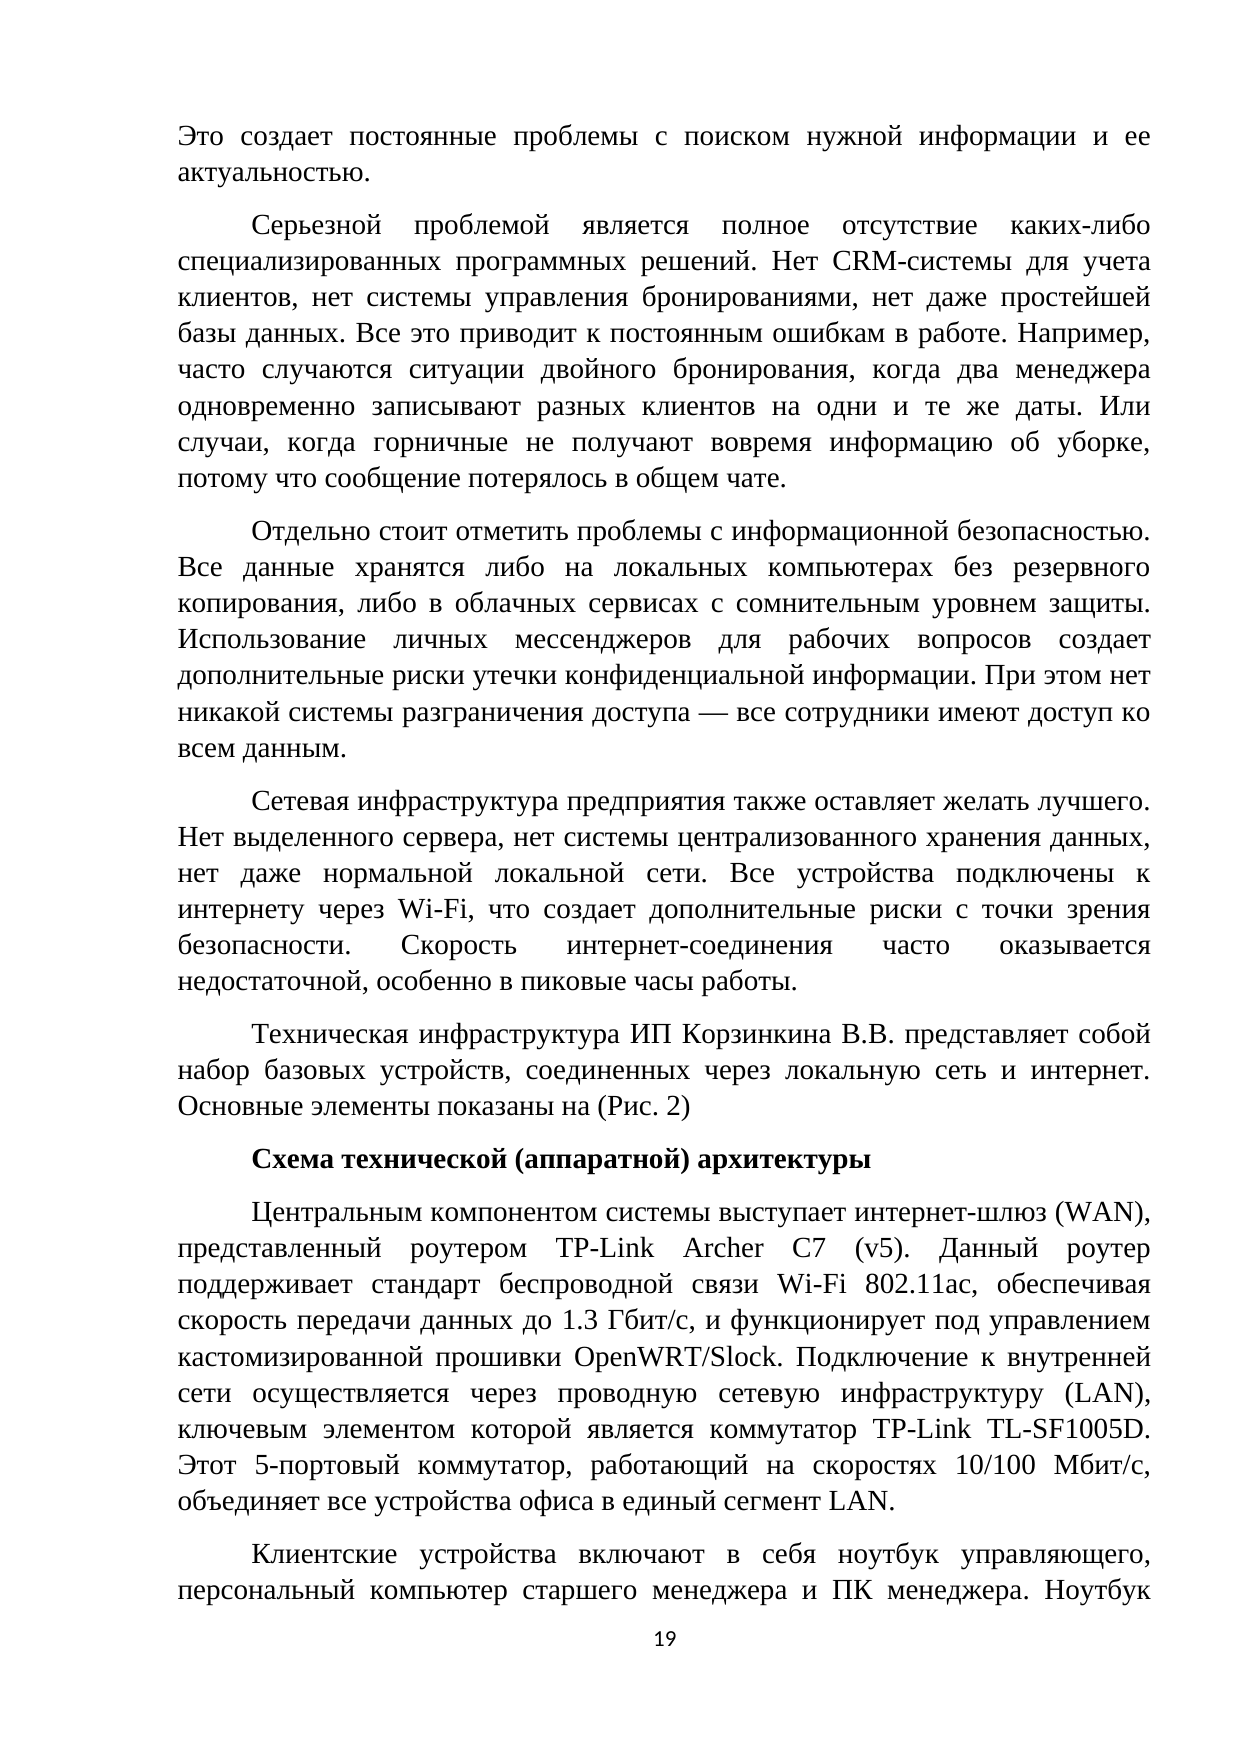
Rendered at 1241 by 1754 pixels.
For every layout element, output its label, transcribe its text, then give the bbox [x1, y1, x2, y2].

text Серьезной проблемой является полное отсутствие каких-либо специализированных программных решений. Нет CRM-системы для учета клиентов, нет системы управления бронированиями, нет даже простейшей базы данных. Все это приводит к постоянным ошибкам в работе. Например, часто случаются ситуации двойного бронирования, когда два менеджера одновременно записывают разных клиентов на одни и те же даты. Или случаи, когда горничные не получают вовремя информацию об уборке, потому что сообщение потерялось в общем чате. [177, 207, 1152, 494]
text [177, 1536, 1152, 1606]
text Техническая инфраструктура ИП Корзинкина В.В. представляет собой набор базовых устройств, соединенных через локальную сеть и интернет. Основные элементы показаны на (Рис. 2) [177, 1016, 1152, 1122]
text Сетевая инфраструктура предприятия также оставляет желать лучшего. Нет выделенного сервера, нет системы централизованного хранения данных, нет даже нормальной локальной сети. Все устройства подключены к интернету через Wi-Fi, что создает дополнительные риски с точки зрения безопасности. Скорость интернет-соединения часто оказывается недостаточной, особенно в пиковые часы работы. [177, 783, 1152, 997]
text Схема технической (аппаратной) архитектуры [177, 1141, 1152, 1175]
text Центральным компонентом системы выступает интернет-шлюз (WAN), представленный роутером TP-Link Archer C7 (v5). Данный роутер поддерживает стандарт беспроводной связи Wi-Fi 802.11ac, обеспечивая скорость передачи данных до 1.3 Гбит/с, и функционирует под управлением кастомизированной прошивки OpenWRT/Slock. Подключение к внутренней сети осуществляется через проводную сетевую инфраструктуру (LAN), ключевым элементом которой является коммутатор TP-Link TL-SF1005D. Этот 5-портовый коммутатор, работающий на скоростях 10/100 Мбит/с, объединяет все устройства офиса в единый сегмент LAN. [177, 1194, 1152, 1517]
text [177, 118, 1152, 188]
text Отдельно стоит отметить проблемы с информационной безопасностью. Все данные хранятся либо на локальных компьютерах без резервного копирования, либо в облачных сервисах с сомнительным уровнем защиты. Использование личных мессенджеров для рабочих вопросов создает дополнительные риски утечки конфиденциальной информации. При этом нет никакой системы разграничения доступа — все сотрудники имеют доступ ко всем данным. [177, 513, 1152, 763]
